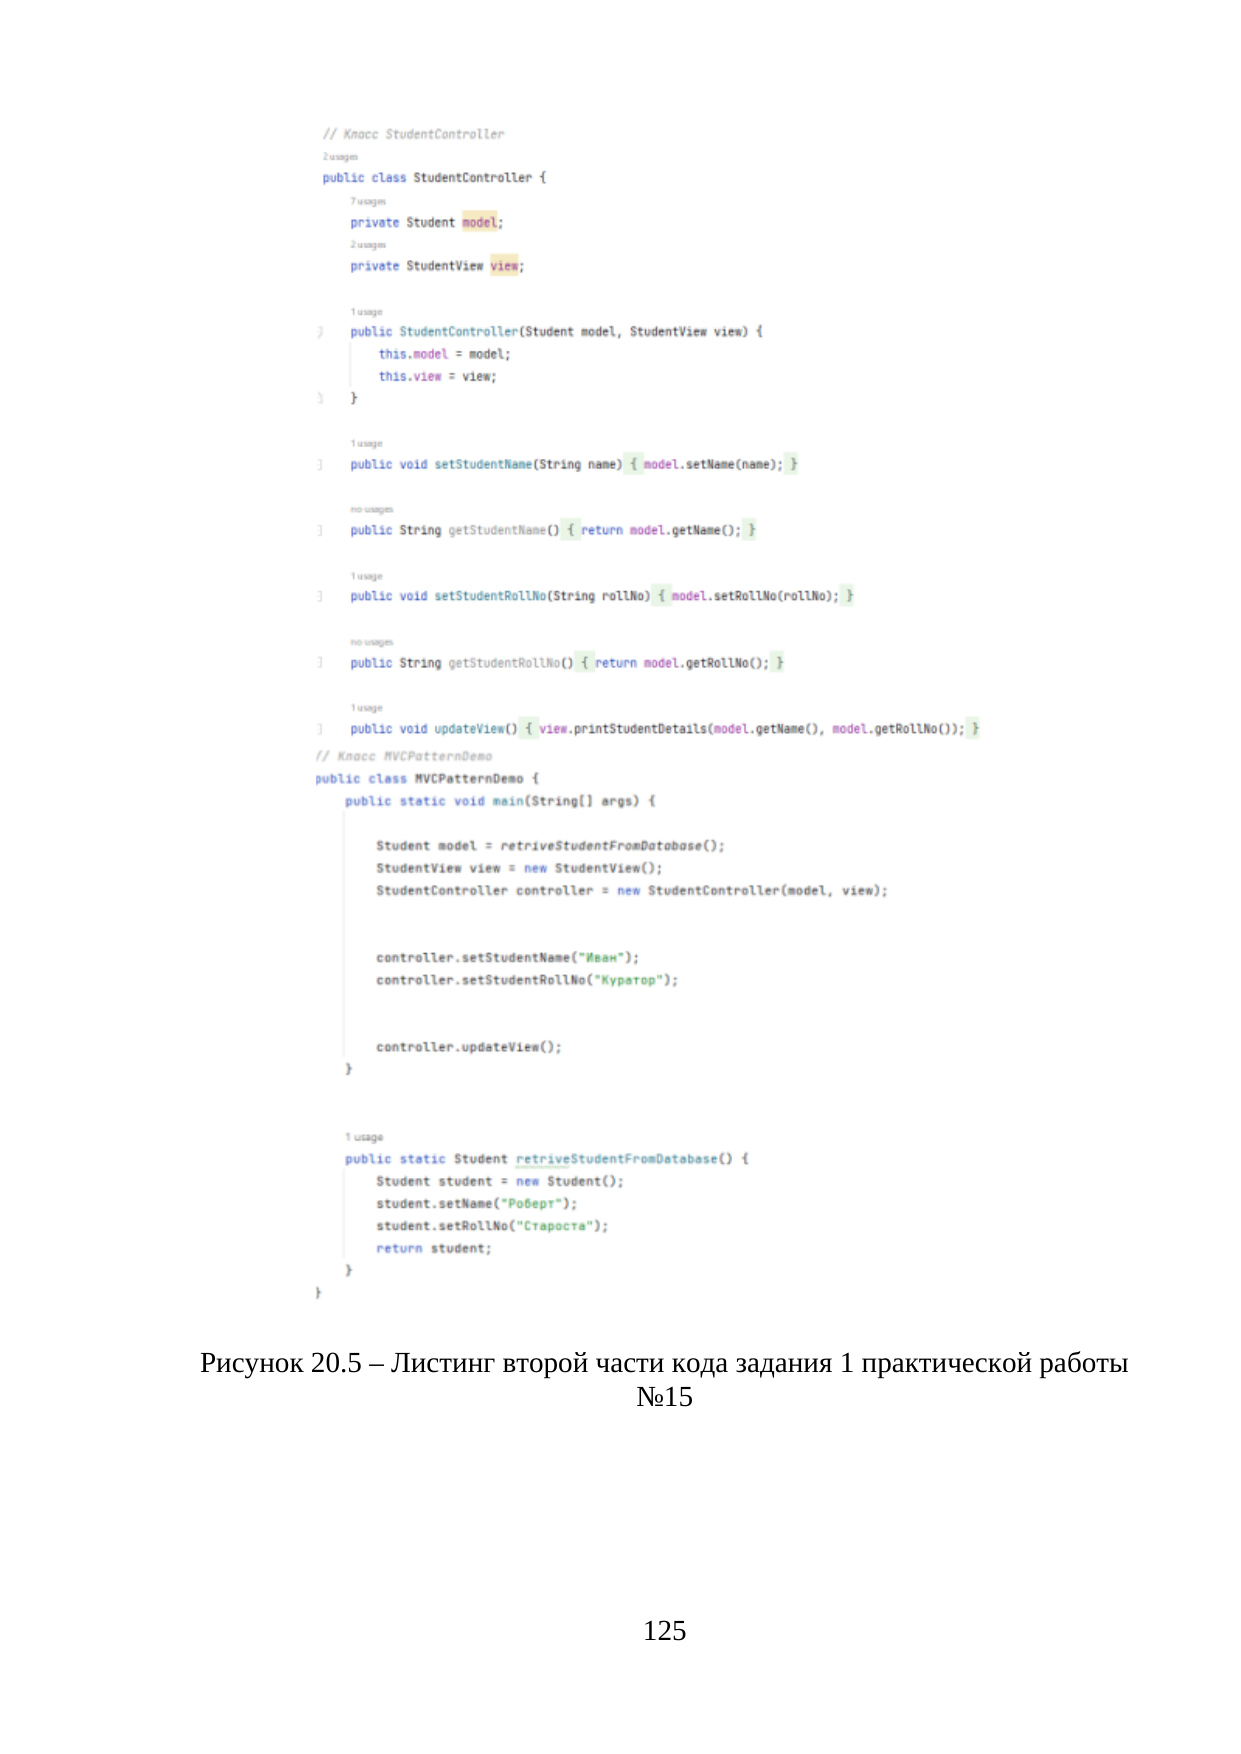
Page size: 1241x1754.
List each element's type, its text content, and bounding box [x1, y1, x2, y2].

picture [316, 118, 1013, 1329]
text Рисунок 20.5 – Листинг второй части кода задания 1 практической работы №15 [177, 1346, 1152, 1413]
